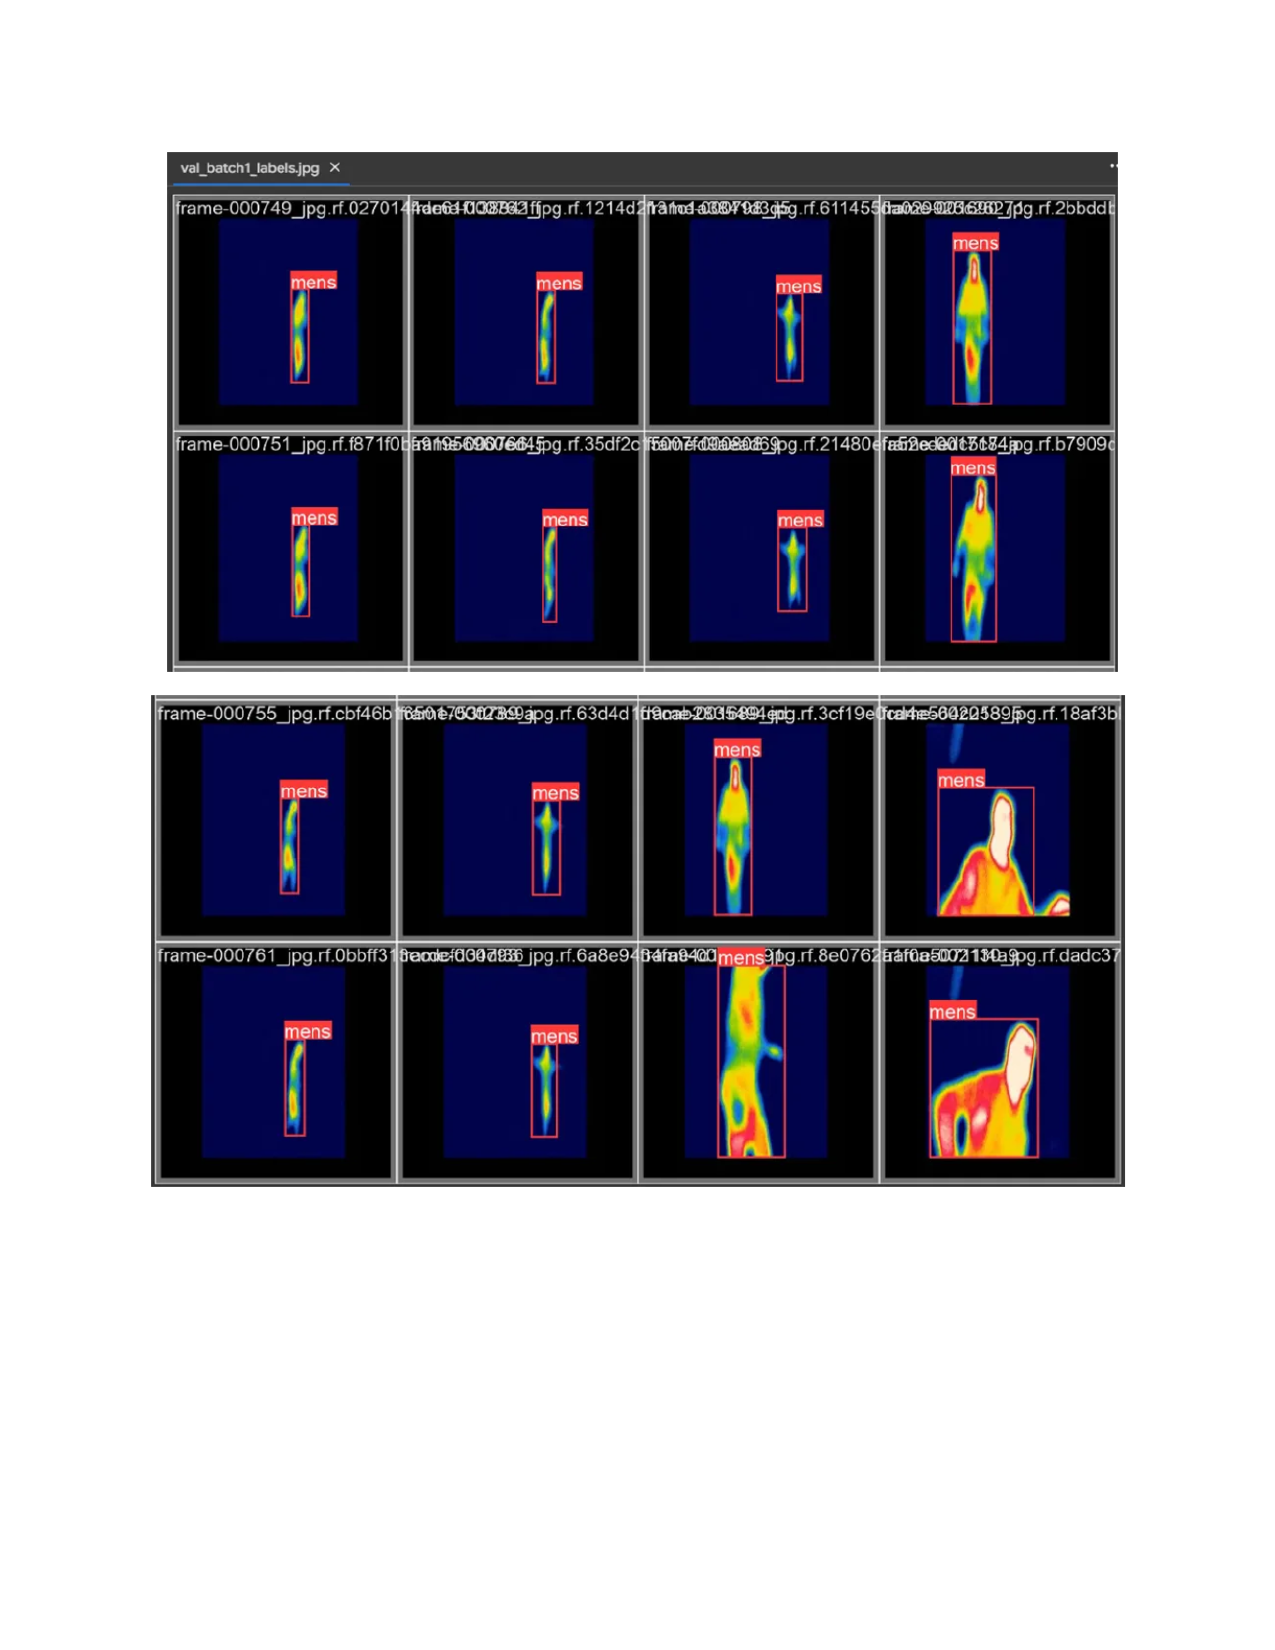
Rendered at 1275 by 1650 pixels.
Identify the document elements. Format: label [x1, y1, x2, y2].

picture [150, 694, 1125, 1188]
picture [150, 150, 1125, 676]
